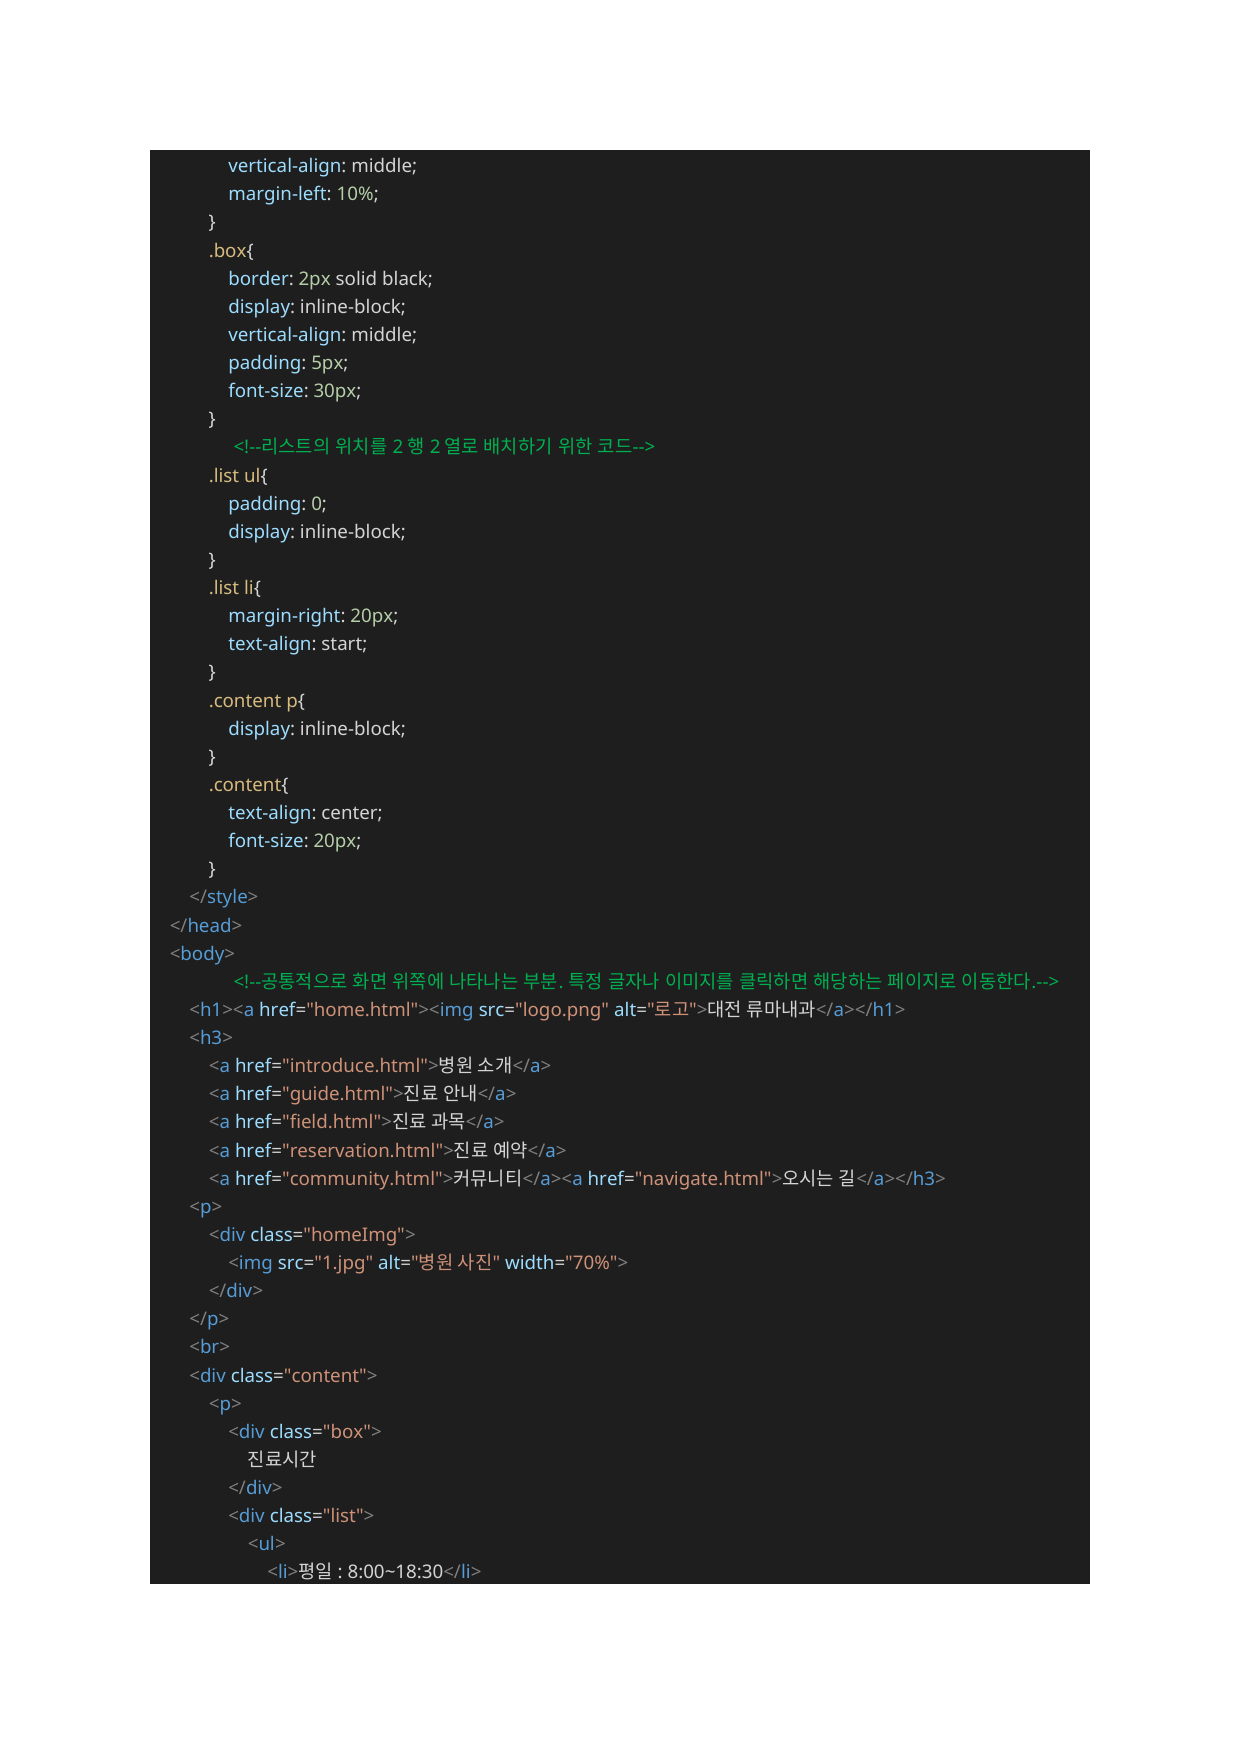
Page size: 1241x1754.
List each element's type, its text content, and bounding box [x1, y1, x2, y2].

text <div class="content"> [150, 1359, 1090, 1387]
text <!--공통적으로 화면 위쪽에 나타나는 부분. 특정 글자나 이미지를 클릭하면 해당하는 페이지로 이동한다.--> [150, 966, 1090, 994]
text <li>평일 : 8:00~18:30</li> [150, 1556, 1090, 1584]
text display: inline-block; [150, 291, 1090, 319]
text <div class="list"> [150, 1500, 1090, 1528]
text .list li{ [150, 572, 1090, 600]
text padding: 5px; [150, 347, 1090, 375]
text <a href="introduce.html">병원 소개</a> [150, 1050, 1090, 1078]
text display: inline-block; [150, 712, 1090, 741]
text <p> [150, 1191, 1090, 1219]
text } [150, 853, 1090, 881]
text <!--리스트의 위치를 2행 2열로 배치하기 위한 코드--> [150, 431, 1090, 459]
text margin-right: 20px; [150, 600, 1090, 628]
text <a href="guide.html">진료 안내</a> [150, 1078, 1090, 1106]
text <br> [150, 1331, 1090, 1359]
text <h1><a href="home.html"><img src="logo.png" alt="로고">대전 류마내과</a></h1> [150, 994, 1090, 1022]
text <body> [150, 937, 1090, 966]
text } [150, 741, 1090, 769]
text .content{ [150, 769, 1090, 797]
text text-align: center; [150, 797, 1090, 825]
text } [150, 544, 1090, 572]
text .list ul{ [150, 459, 1090, 487]
text 진료시간 [150, 1444, 1090, 1472]
text text-align: start; [150, 628, 1090, 656]
text font-size: 30px; [150, 375, 1090, 403]
text .box{ [150, 234, 1090, 262]
text <a href="community.html">커뮤니티</a><a href="navigate.html">오시는 길</a></h3> [150, 1162, 1090, 1191]
text margin-left: 10%; [150, 178, 1090, 206]
text </head> [150, 909, 1090, 937]
text display: inline-block; [150, 516, 1090, 544]
text </div> [150, 1472, 1090, 1500]
text padding: 0; [150, 487, 1090, 516]
text <img src="1.jpg" alt="병원 사진" width="70%"> [150, 1247, 1090, 1275]
text <a href="field.html">진료 과목</a> [150, 1106, 1090, 1134]
text <h3> [150, 1022, 1090, 1050]
text </p> [150, 1303, 1090, 1331]
text border: 2px solid black; [150, 262, 1090, 291]
text <div class="homeImg"> [150, 1219, 1090, 1247]
text <p> [150, 1387, 1090, 1416]
text <a href="reservation.html">진료 예약</a> [150, 1134, 1090, 1162]
text <div class="box"> [150, 1416, 1090, 1444]
text vertical-align: middle; [150, 319, 1090, 347]
text </div> [150, 1275, 1090, 1303]
text font-size: 20px; [150, 825, 1090, 853]
text <ul> [150, 1528, 1090, 1556]
text } [150, 206, 1090, 234]
text .content p{ [150, 684, 1090, 712]
text vertical-align: middle; [150, 150, 1090, 178]
text } [150, 403, 1090, 431]
text } [150, 656, 1090, 684]
text </style> [150, 881, 1090, 909]
